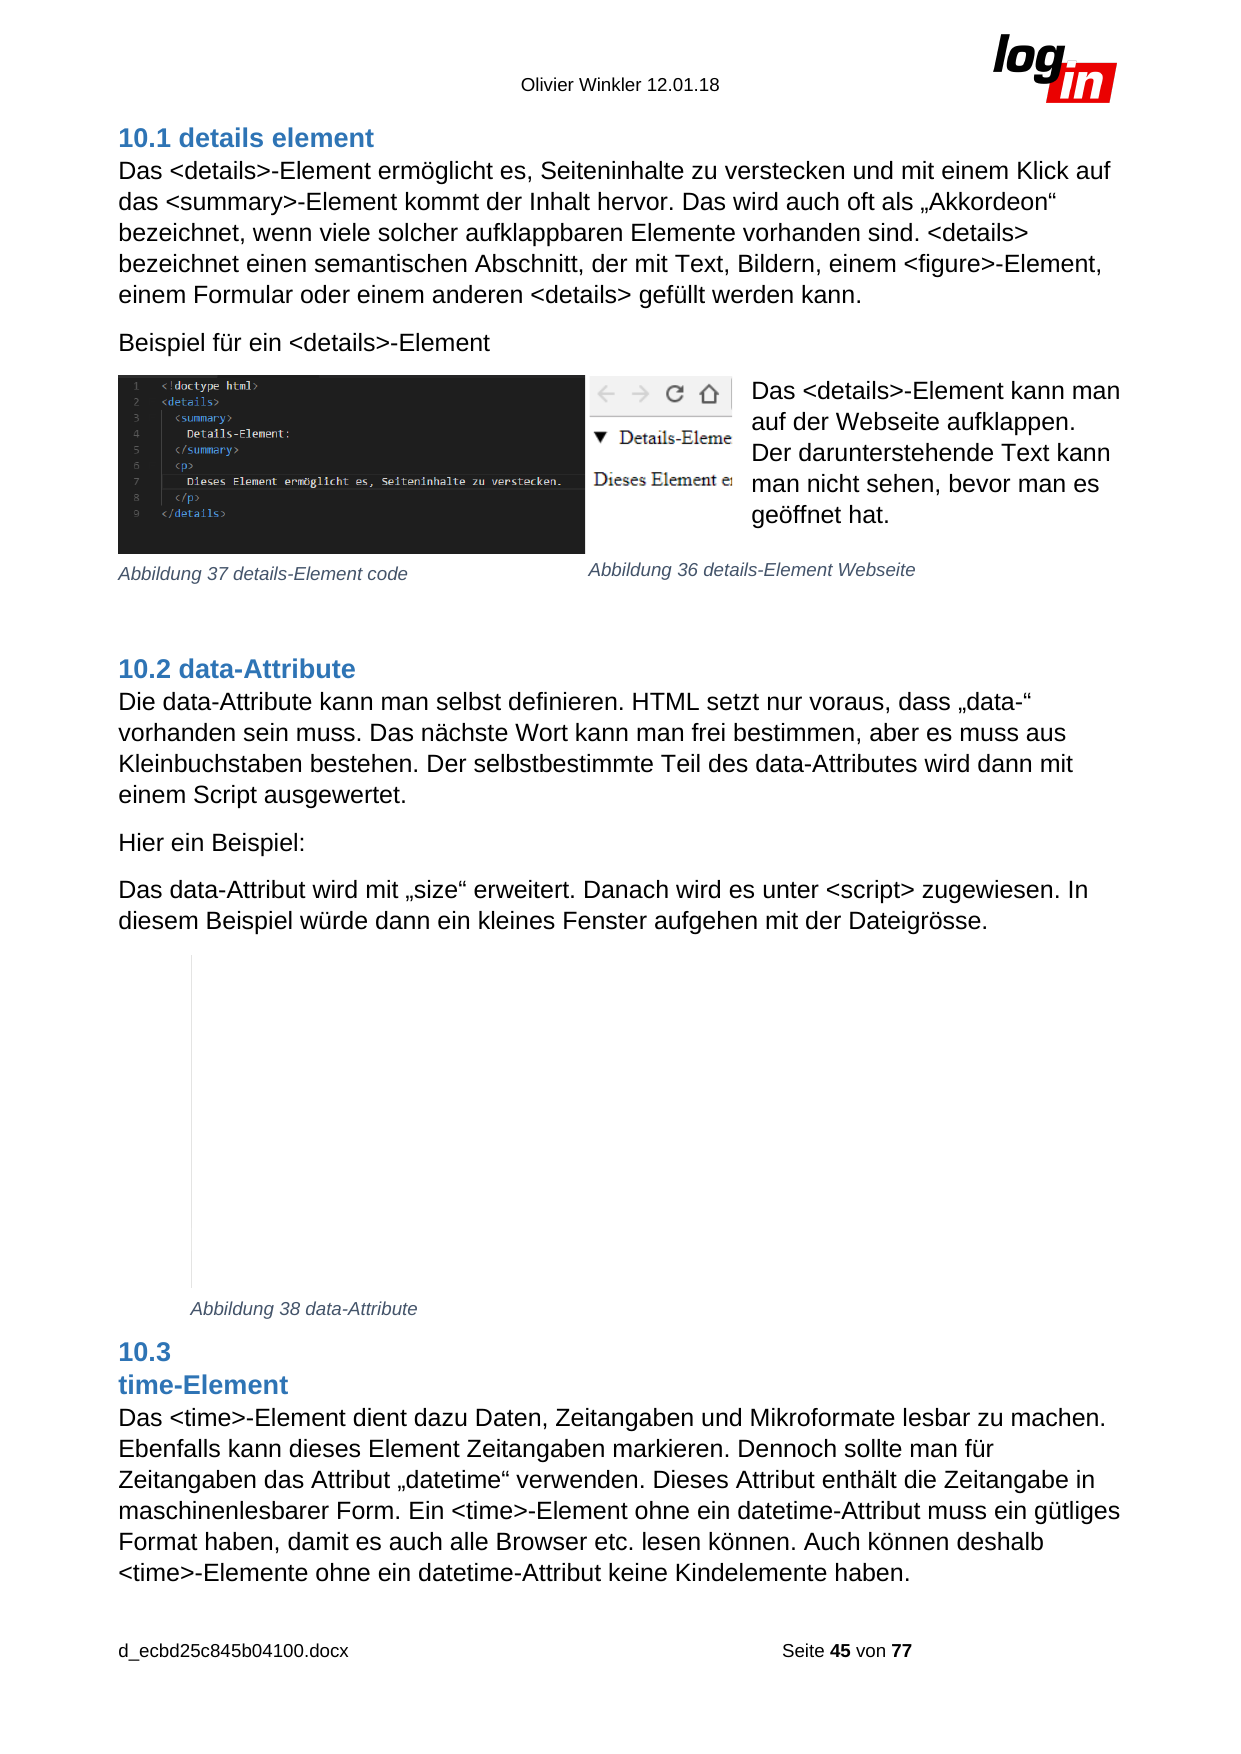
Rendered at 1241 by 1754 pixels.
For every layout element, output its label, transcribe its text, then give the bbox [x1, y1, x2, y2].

subtitle 10.3 time-Element [118, 1336, 1122, 1401]
picture [589, 376, 734, 558]
subtitle 10.1 details element [118, 122, 1122, 153]
text Beispiel für ein <details>-Element [118, 328, 1122, 357]
text Das data-Attribut wird mit „size“ erweitert. Danach wird es unter <script> zugewiesen. In diesem Beispiel würde dann ein kleines Fenster aufgehen mit der Dateigrösse. [118, 875, 1122, 935]
text Die data-Attribute kann man selbst definieren. HTML setzt nur voraus, dass „data-“ vorhanden sein muss. Das nächste Wort kann man frei bestimmen, aber es muss aus Kleinbuchstaben bestehen. Der selbstbestimmte Teil des data-Attributes wird dann mit einem Script ausgewertet. [118, 687, 1122, 808]
text Hier ein Beispiel: [118, 827, 1122, 856]
text Das <details>-Element ermöglicht es, Seiteninhalte zu verstecken und mit einem Klick auf das <summary>-Element kommt der Inhalt hervor. Das wird auch oft als „Akkordeon“ bezeichnet, wenn viele solcher aufklappbaren Elemente vorhanden sind. <details> bezeichnet einen semantischen Abschnitt, der mit Text, Bildern, einem <figure>-Element, einem Formular oder einem anderen <details> gefüllt werden kann. [118, 156, 1122, 309]
picture [993, 34, 1117, 103]
text Das <details>-Element kann man auf der Webseite aufklappen. Der darunterstehende Text kann man nicht sehen, bevor man es geöffnet hat. [734, 376, 1122, 528]
subtitle 10.2 data-Attribute [118, 547, 1122, 684]
picture [118, 375, 586, 554]
text Das <time>-Element dient dazu Daten, Zeitangaben und Mikroformate lesbar zu machen. Ebenfalls kann dieses Element Zeitangaben markieren. Dennoch sollte man für Zeitangaben das Attribut „datetime“ verwenden. Dieses Attribut enthält die Zeitangabe in maschinenlesbarer Form. Ein <time>-Element ohne ein datetime-Attribut muss ein gütliges Format haben, damit es auch alle Browser etc. lesen können. Auch können deshalb <time>-Elemente ohne ein datetime-Attribut keine Kindelemente haben. [118, 1403, 1122, 1587]
